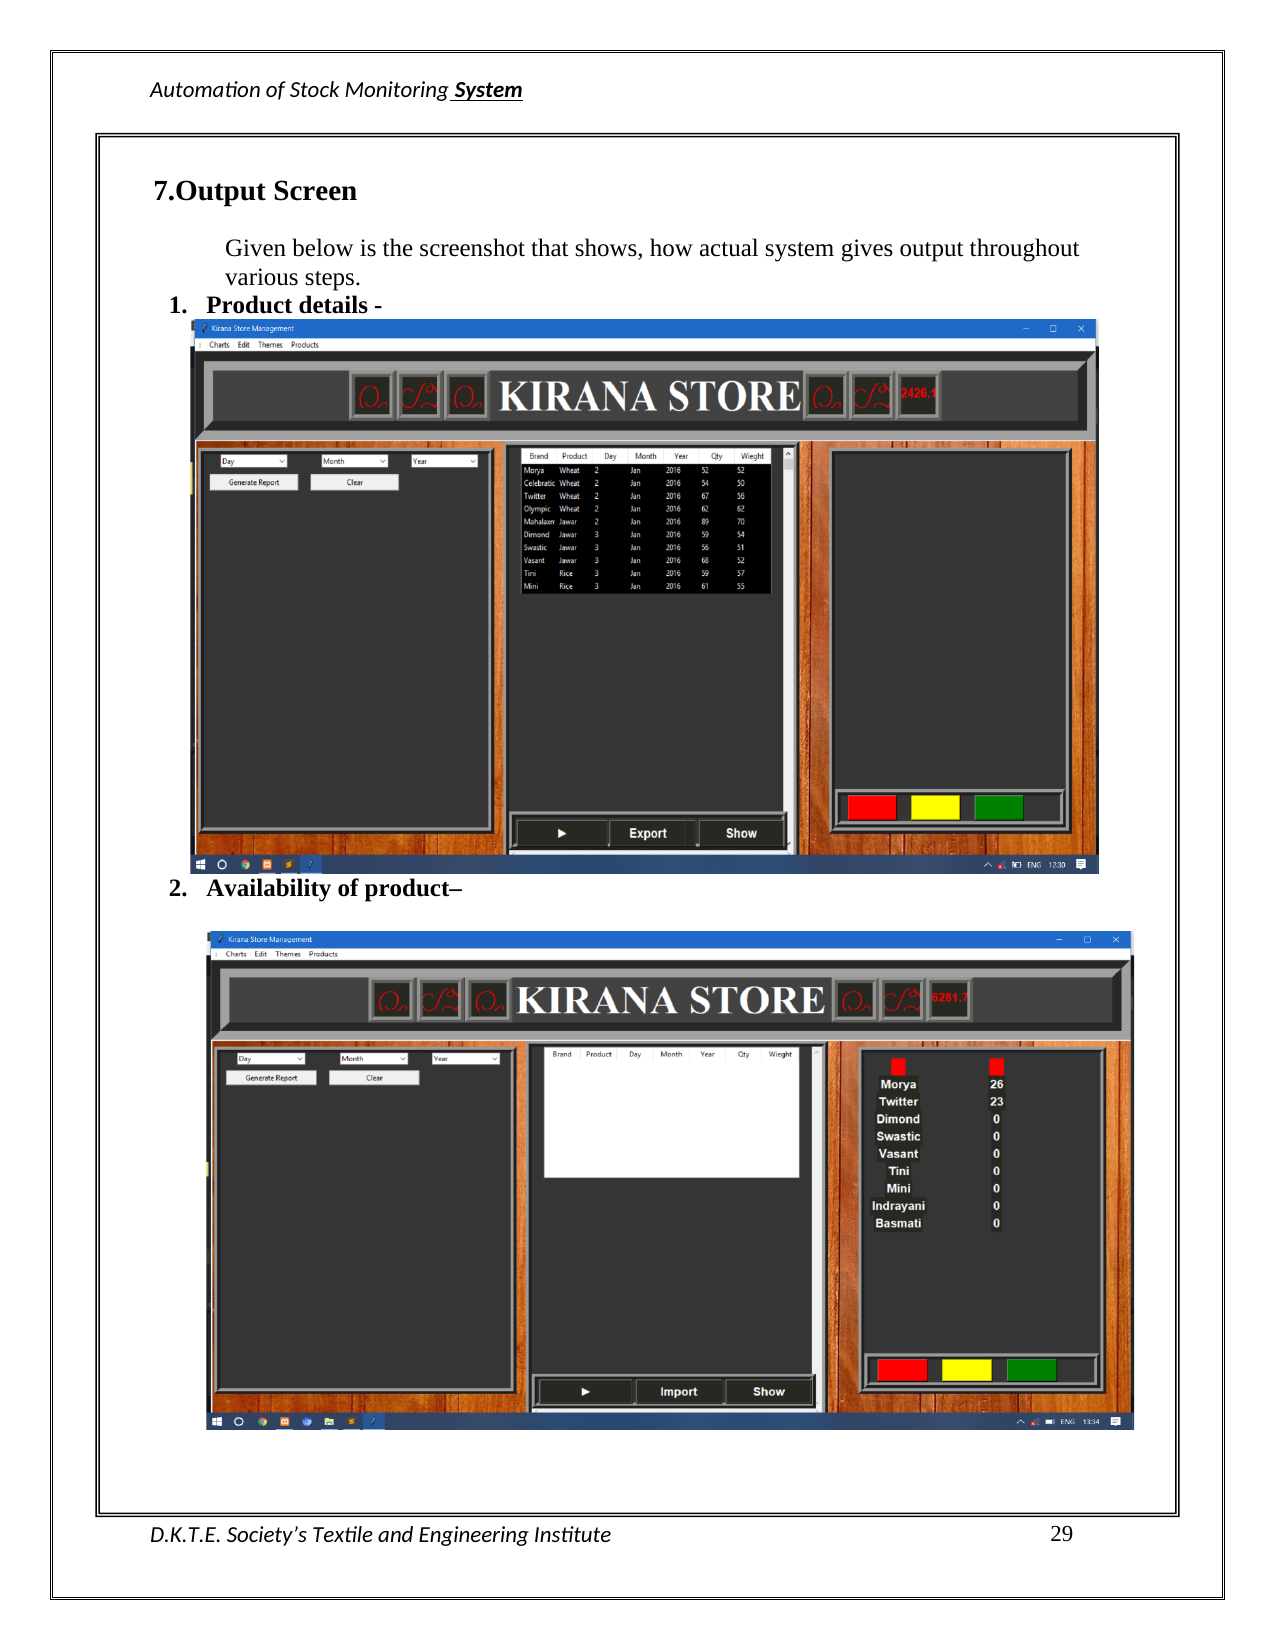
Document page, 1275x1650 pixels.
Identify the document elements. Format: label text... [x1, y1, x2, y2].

list Availability of product– [169, 873, 1152, 902]
text 7.Output Screen [131, 173, 1152, 207]
text Given below is the screenshot that shows, how actual system gives output throughout various steps. [225, 233, 1152, 290]
picture [190, 319, 1099, 874]
list Product details - [169, 290, 1152, 319]
picture [206, 931, 1135, 1430]
